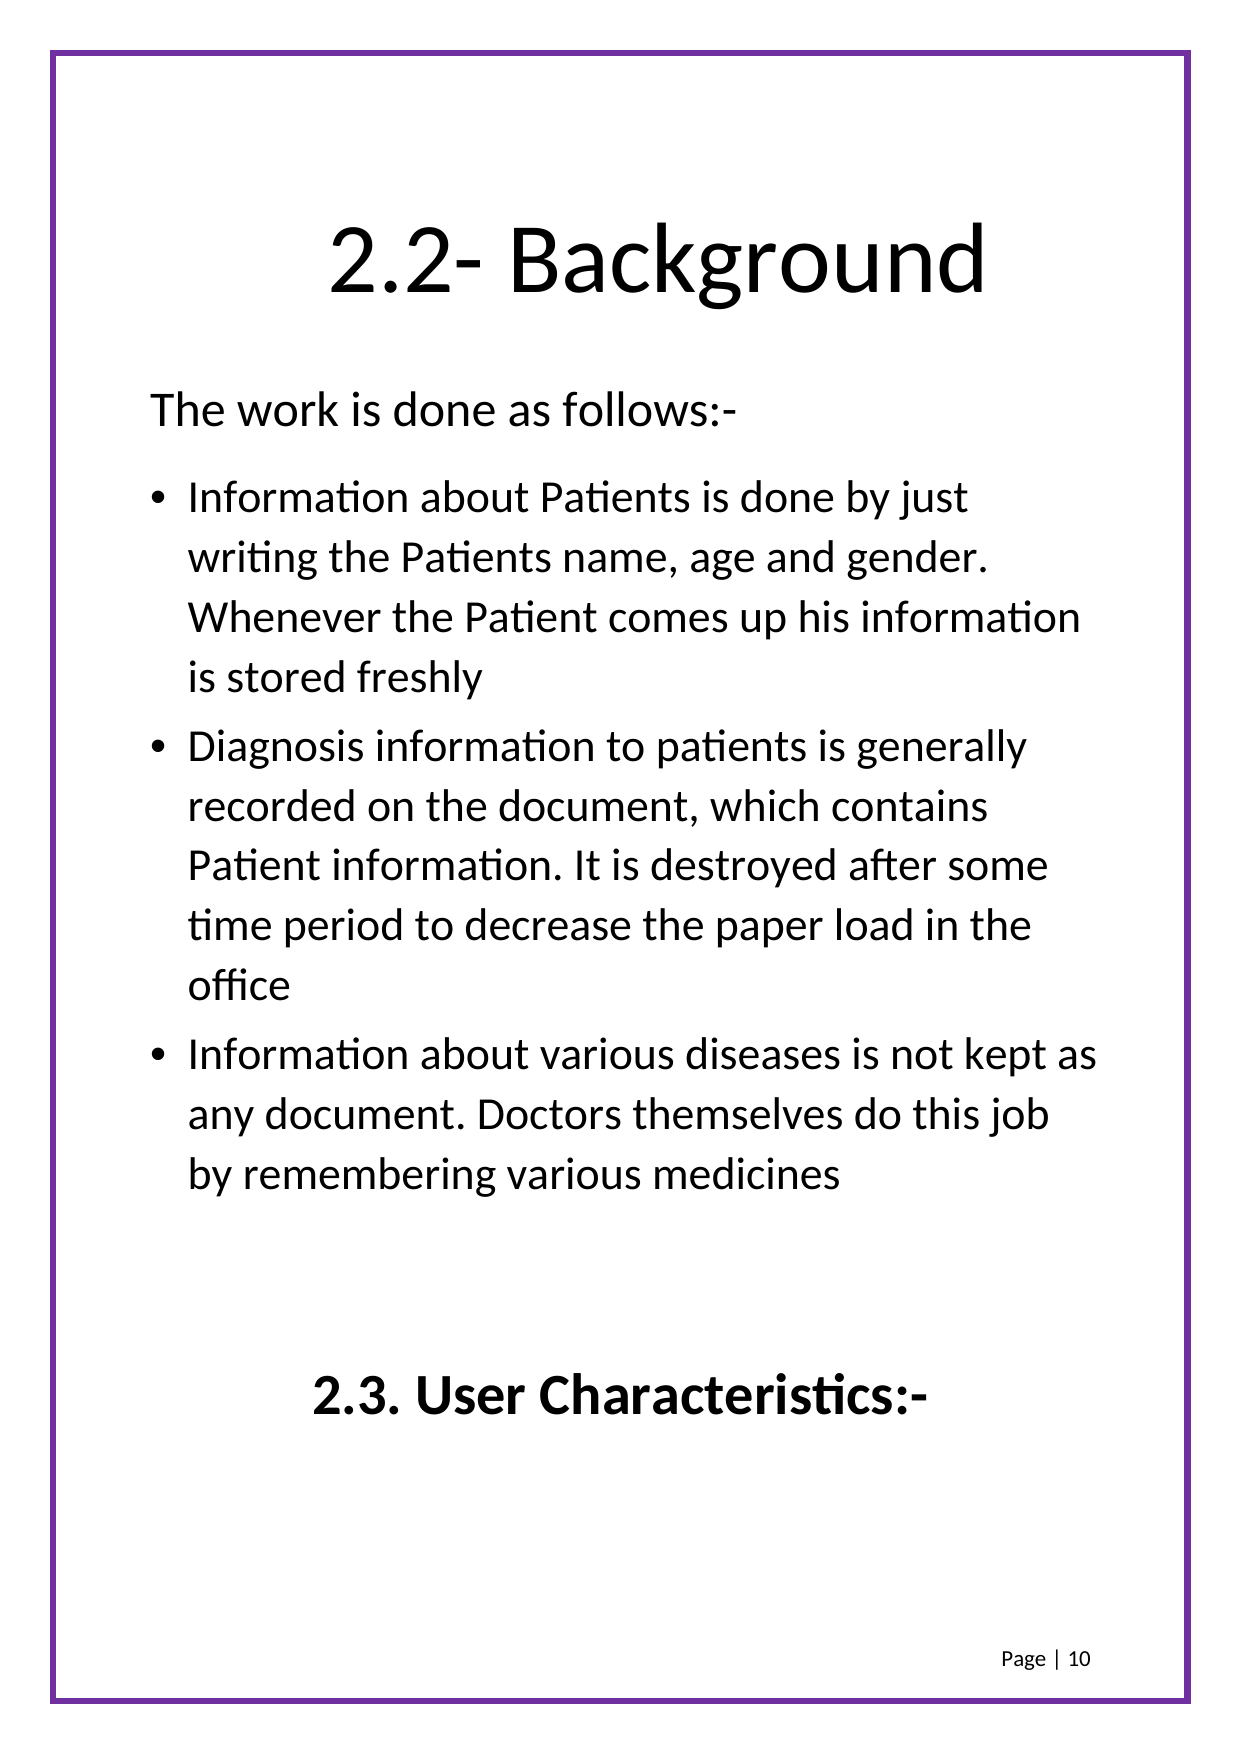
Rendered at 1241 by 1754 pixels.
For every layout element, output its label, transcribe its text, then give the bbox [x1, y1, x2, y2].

subtitle 2.3. User Characteristics:- [150, 1358, 1090, 1429]
text The work is done as follows:- [150, 378, 953, 439]
list Diagnosis information to patients is generally recorded on the document, which contains Patient information. It is destroyed after some time period to decrease the paper load in the office [150, 717, 1101, 1012]
list Information about Patients is done by just writing the Patients name, age and gender. Whenever the Patient comes up his information is stored freshly [150, 468, 1101, 703]
subtitle 2.2- Background [327, 196, 1101, 318]
list Information about various diseases is not kept as any document. Doctors themselves do this job by remembering various medicines [150, 1025, 1101, 1201]
